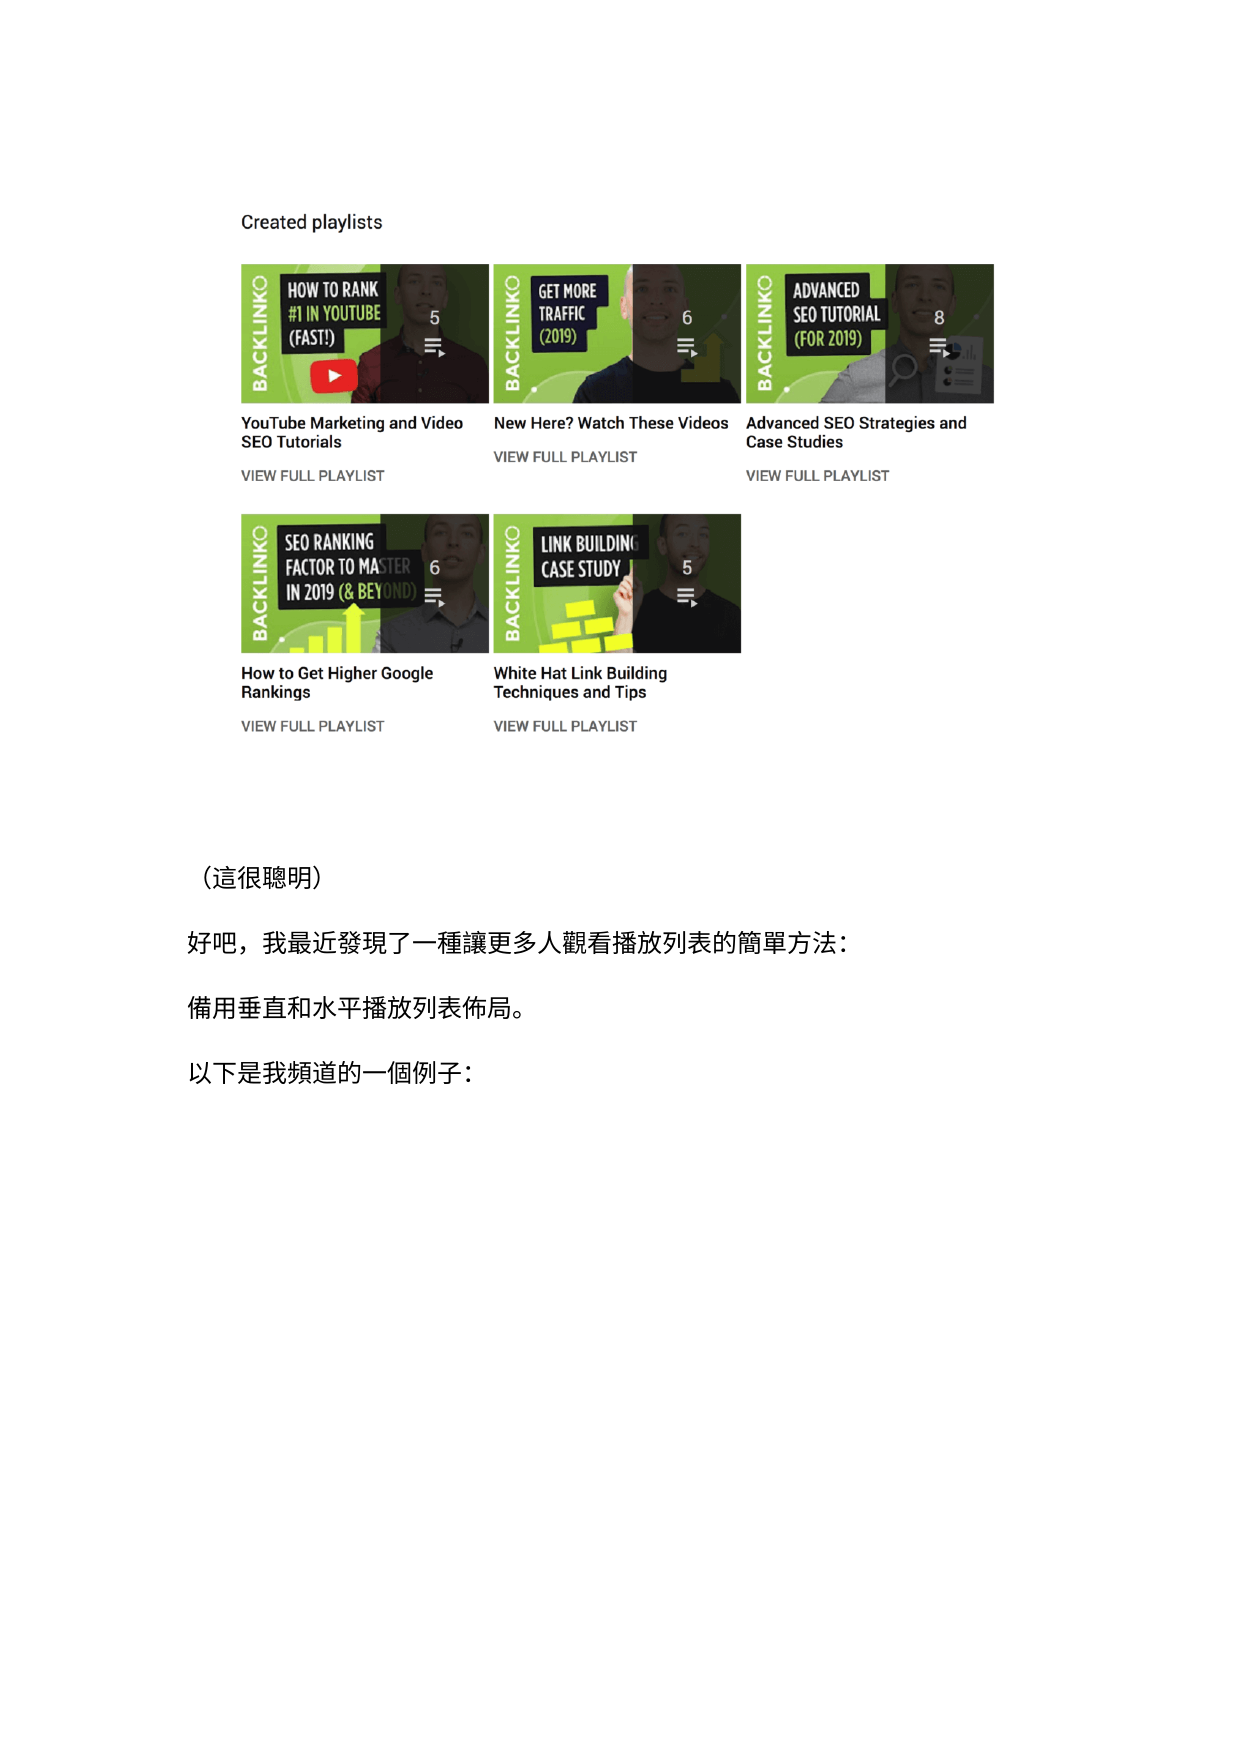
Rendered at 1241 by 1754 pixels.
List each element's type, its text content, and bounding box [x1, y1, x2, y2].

picture [187, 162, 1052, 784]
text 好吧，我最近發現了一種讓更多人觀看播放列表的簡單方法： [187, 909, 1053, 974]
text 備用垂直和水平播放列表佈局。 [187, 974, 1053, 1039]
text （這很聰明） [187, 844, 1053, 909]
text 以下是我頻道的一個例子： [187, 1039, 1053, 1104]
